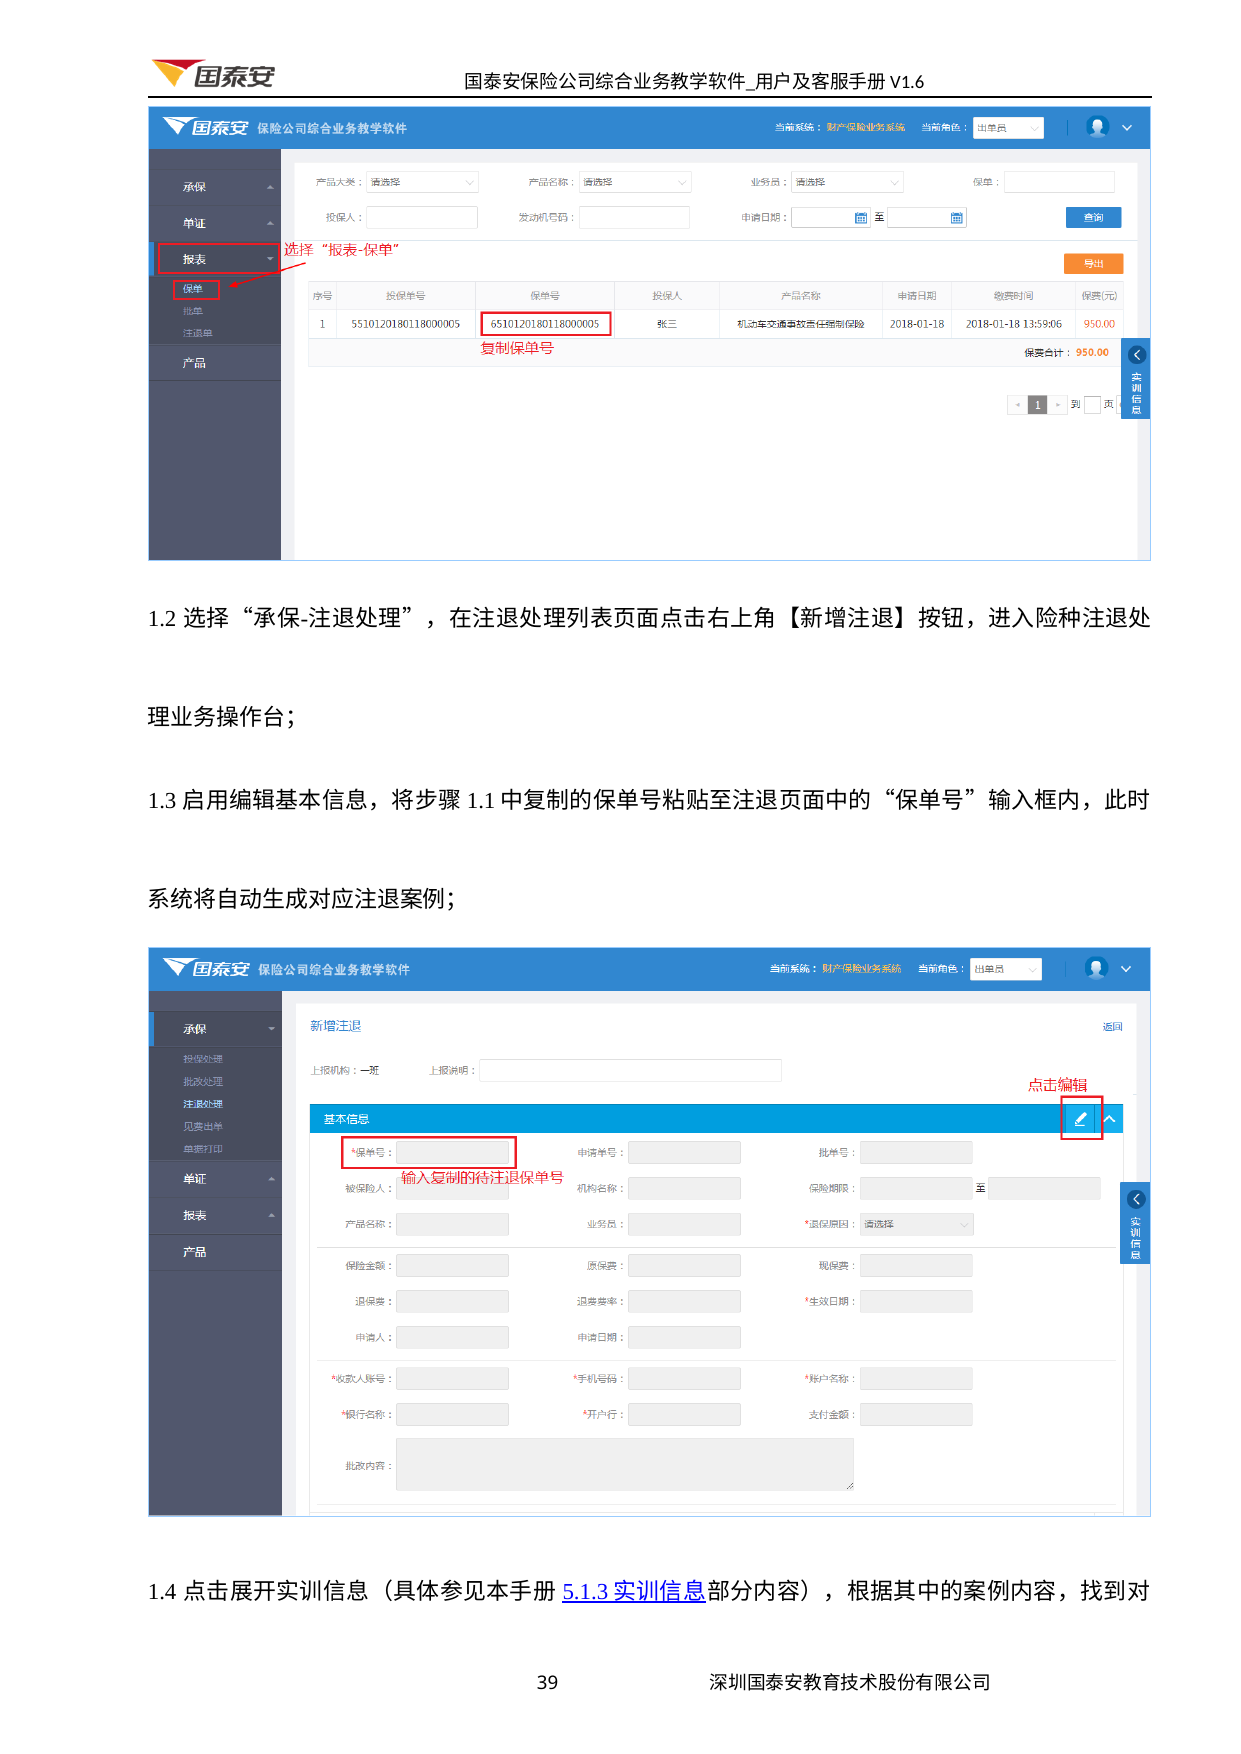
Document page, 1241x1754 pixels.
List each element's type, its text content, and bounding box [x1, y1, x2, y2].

picture [149, 948, 1150, 1516]
picture [147, 59, 278, 89]
text 1.3 启用编辑基本信息，将步骤1.1中复制的保单号粘贴至注退页面中的“保单号”输入框内，此时系统将自动生成对应注退案例； [148, 765, 1152, 930]
picture [149, 107, 1150, 560]
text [148, 1557, 1152, 1623]
text 1.2 选择“承保-注退处理”，在注退处理列表页面点击右上角【新增注退】按钮，进入险种注退处理业务操作台； [148, 583, 1152, 748]
